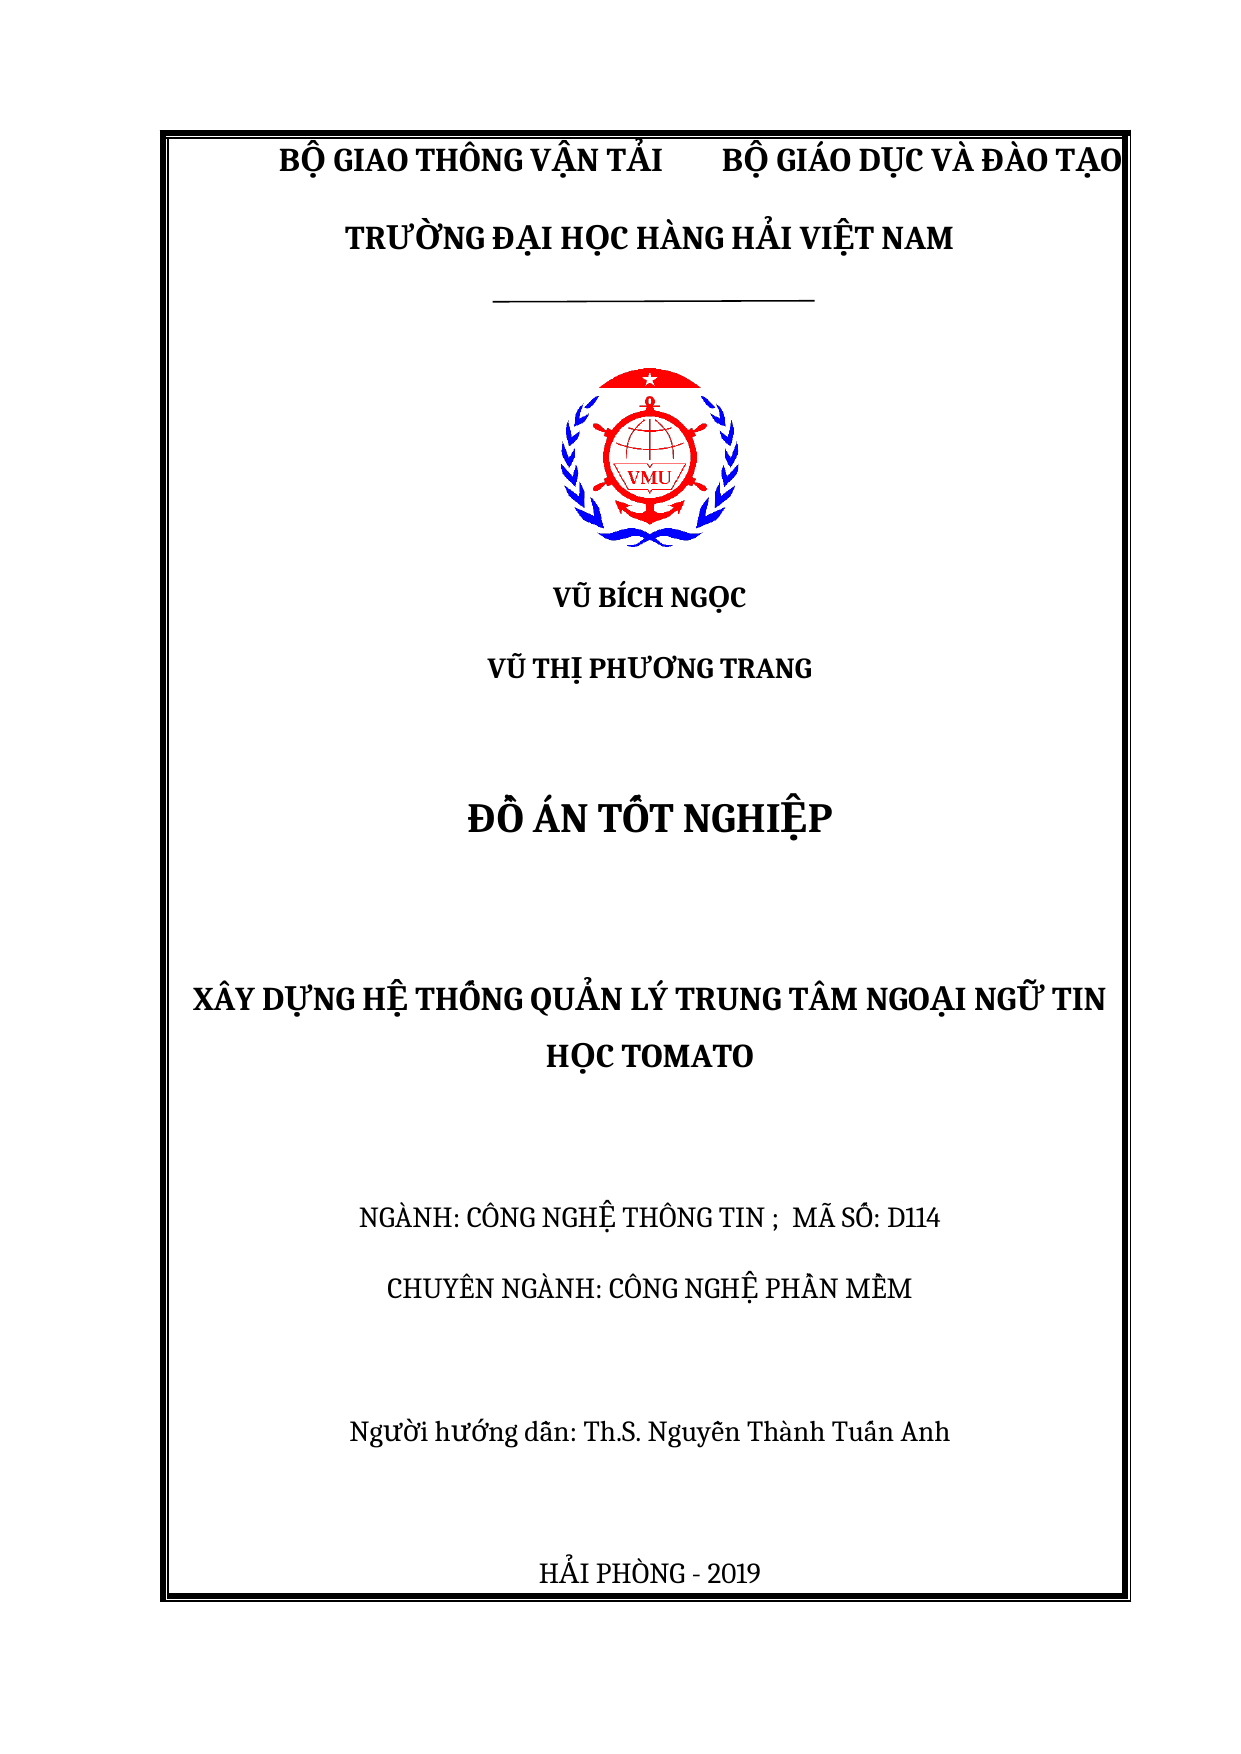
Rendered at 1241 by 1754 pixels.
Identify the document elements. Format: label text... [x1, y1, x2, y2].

text XÂY DỰNG HỆ THỐNG QUẢN LÝ TRUNG TÂM NGOẠI NGỮ TIN HỌC TOMATO [169, 968, 1122, 1076]
text VŨ THỊ PHƯƠNG TRANG [169, 641, 1122, 686]
text HẢI PHÒNG - 2019 [169, 1546, 1122, 1593]
text NGÀNH: CÔNG NGHỆ THÔNG TIN ; MÃ SỐ: D114 [169, 1190, 1122, 1235]
text Người hướng dẫn: Th.S. Nguyễn Thành Tuấn Anh [169, 1403, 1122, 1448]
text BỘ GIAO THÔNG VẬN TẢI BỘ GIÁO DỤC VÀ ĐÀO TẠO [169, 139, 1122, 179]
picture [561, 368, 739, 547]
text ĐỒ ÁN TỐT NGHIỆP [169, 783, 1122, 842]
text TRƯỜNG ĐẠI HỌC HÀNG HẢI VIỆT NAM [169, 208, 1122, 258]
text CHUYÊN NGÀNH: CÔNG NGHỆ PHẦN MỀM [169, 1261, 1122, 1306]
text VŨ BÍCH NGỌC [169, 570, 1122, 615]
